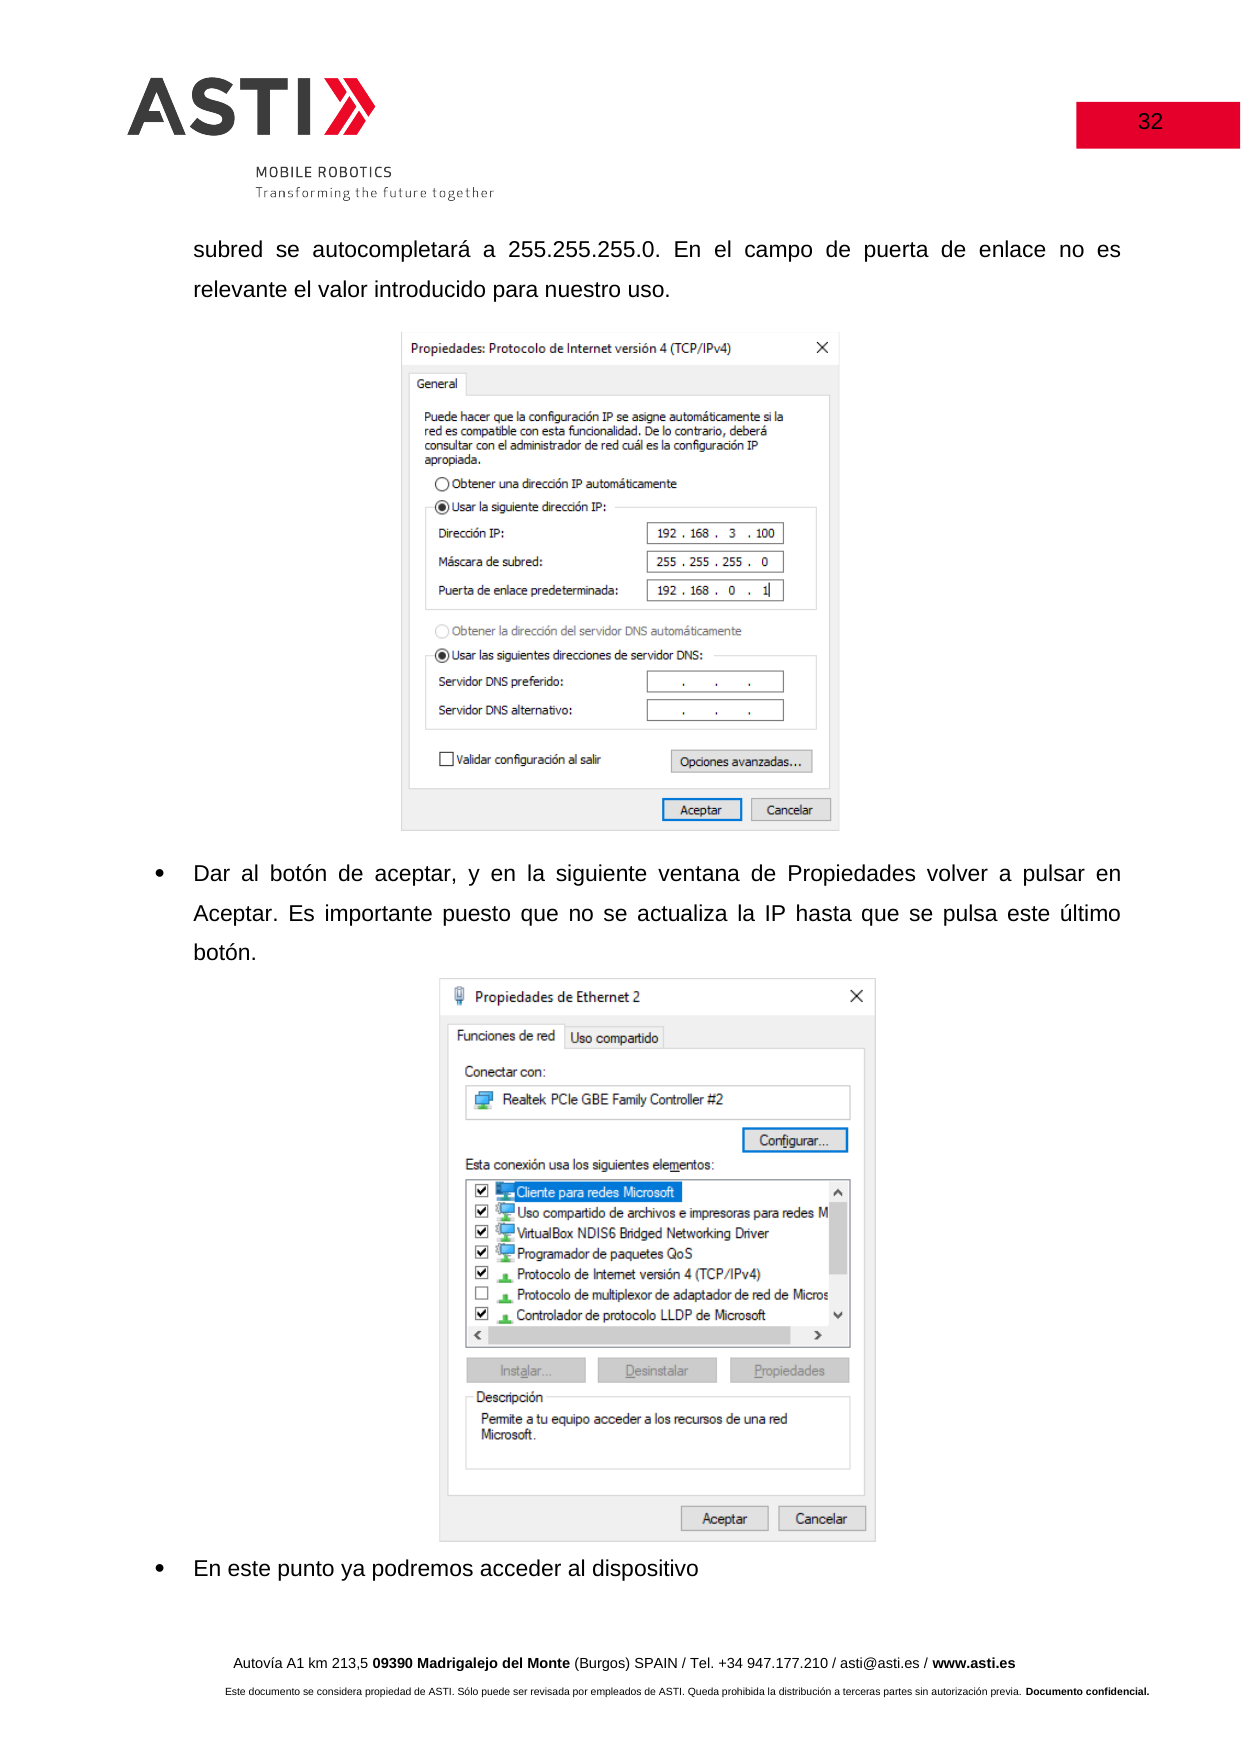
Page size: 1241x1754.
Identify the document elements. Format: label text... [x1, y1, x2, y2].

picture [439, 978, 876, 1542]
list Dar al botón de aceptar, y en la siguiente ventana de Propiedades volver a pulsar en Aceptar. Es importante puesto que no se actualiza la IP hasta que se pulsa este último botón. [156, 860, 1122, 966]
list En este punto ya podremos acceder al dispositivo [156, 1555, 1122, 1581]
picture [401, 332, 840, 831]
picture [117, 59, 510, 221]
